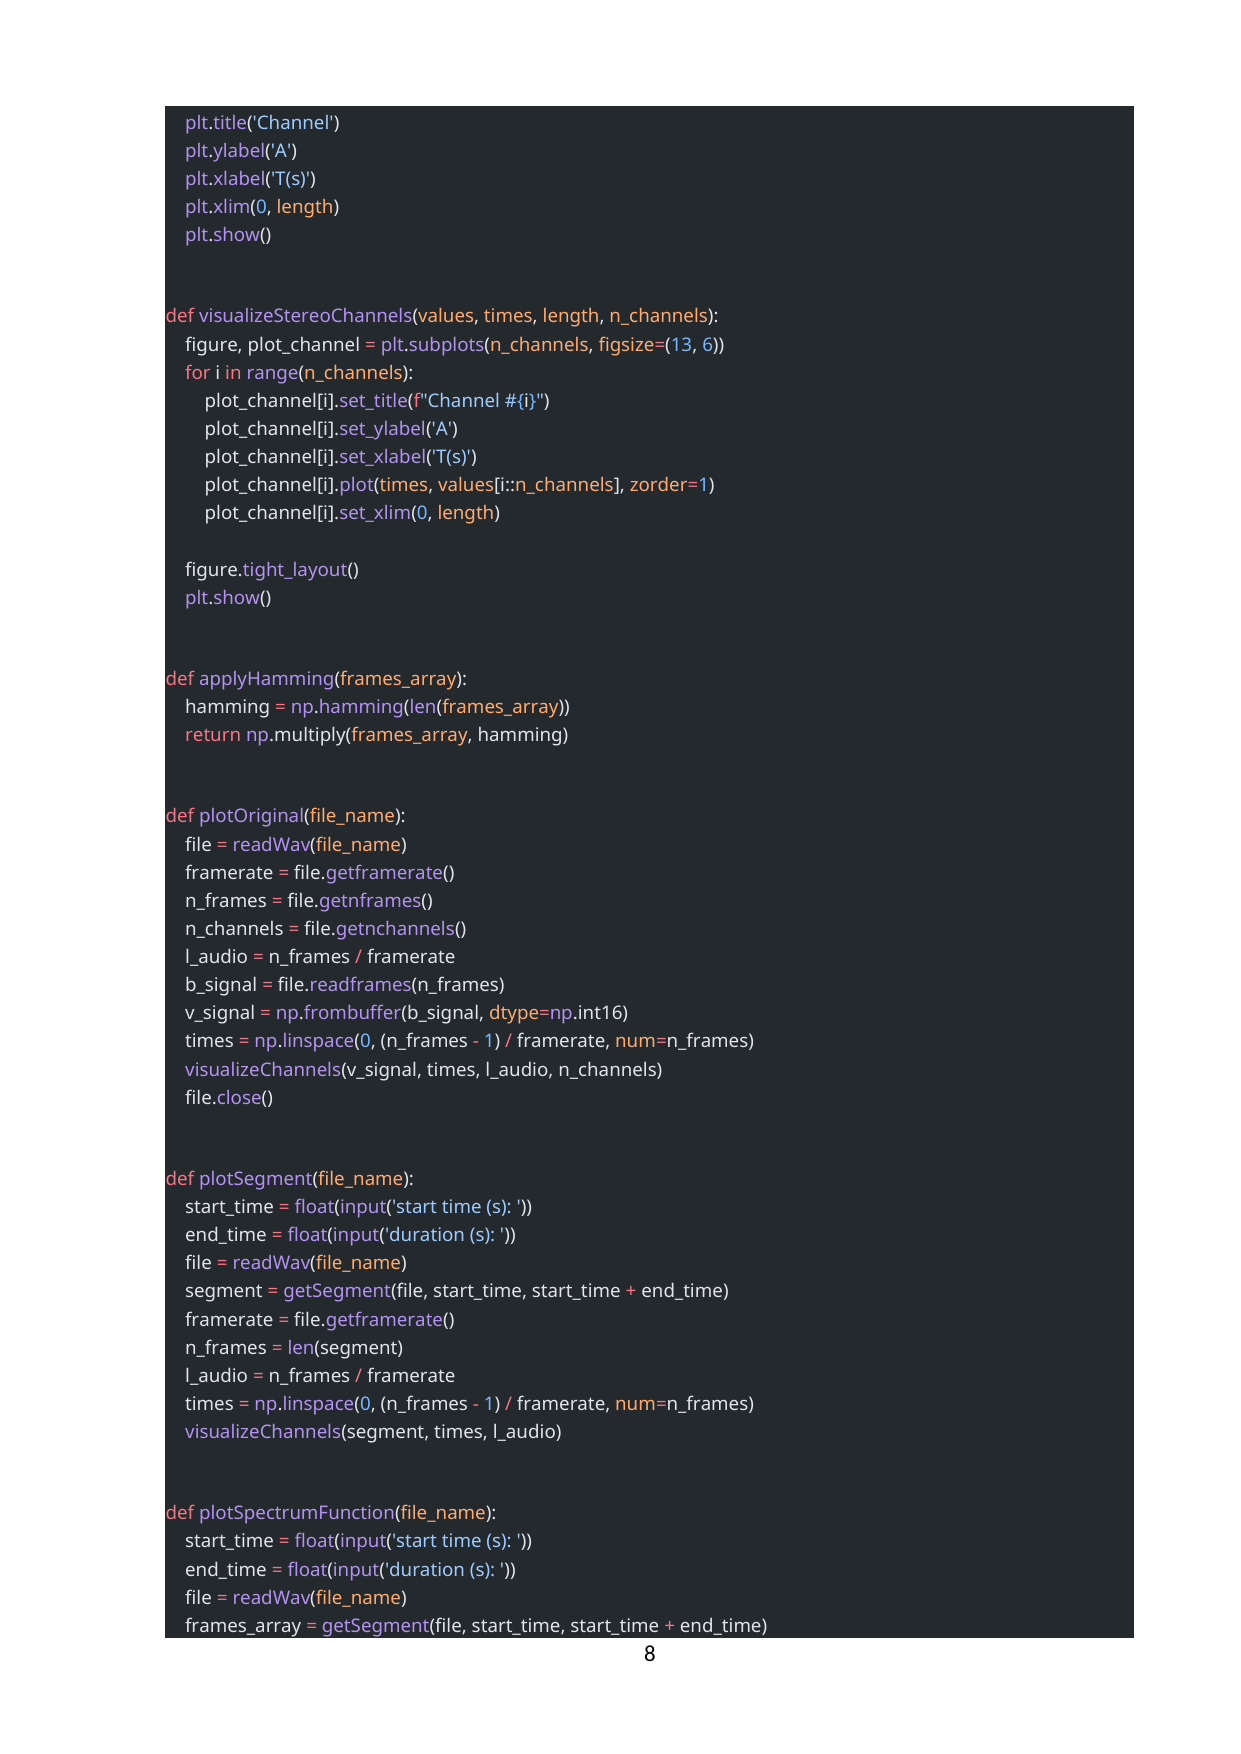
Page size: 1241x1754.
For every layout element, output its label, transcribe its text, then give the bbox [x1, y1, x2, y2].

text v_signal = np.frombuffer(b_signal, dtype=np.int16) [165, 997, 1134, 1025]
text def applyHamming(frames_array): [165, 663, 1134, 691]
text segment = getSegment(file, start_time, start_time + end_time) [165, 1275, 1134, 1303]
text framerate = file.getframerate() [165, 1303, 1134, 1331]
text def plotSpectrumFunction(file_name): [165, 1497, 1134, 1525]
text plt.ylabel('A') [165, 134, 1134, 163]
text figure.tight_layout() [165, 553, 1134, 581]
text plt.show() [165, 581, 1134, 609]
text l_audio = n_frames / framerate [165, 941, 1134, 969]
text file = readWav(file_name) [165, 828, 1134, 856]
text return np.multiply(frames_array, hamming) [165, 719, 1134, 747]
text plt.xlabel('T(s)') [165, 163, 1134, 191]
text file.close() [165, 1081, 1134, 1109]
text frames_array = getSegment(file, start_time, start_time + end_time) [165, 1609, 1134, 1638]
text l_audio = n_frames / framerate [165, 1359, 1134, 1388]
text framerate = file.getframerate() [165, 856, 1134, 884]
text plt.xlim(0, length) [165, 191, 1134, 219]
text times = np.linspace(0, (n_frames - 1) / framerate, num=n_frames) [165, 1388, 1134, 1416]
text visualizeChannels(v_signal, times, l_audio, n_channels) [165, 1053, 1134, 1081]
text file = readWav(file_name) [165, 1247, 1134, 1275]
text visualizeChannels(segment, times, l_audio) [165, 1416, 1134, 1444]
text n_channels = file.getnchannels() [165, 913, 1134, 941]
text n_frames = len(segment) [165, 1331, 1134, 1359]
text end_time = float(input('duration (s): ')) [165, 1219, 1134, 1247]
text start_time = float(input('start time (s): ')) [165, 1191, 1134, 1219]
text plot_channel[i].set_ylabel('A') [165, 413, 1134, 441]
text def plotOriginal(file_name): [165, 800, 1134, 828]
text def plotSegment(file_name): [165, 1163, 1134, 1191]
text end_time = float(input('duration (s): ')) [165, 1553, 1134, 1581]
text n_frames = file.getnframes() [165, 884, 1134, 913]
text plt.show() [165, 219, 1134, 247]
text plot_channel[i].set_xlabel('T(s)') [165, 441, 1134, 469]
text times = np.linspace(0, (n_frames - 1) / framerate, num=n_frames) [165, 1025, 1134, 1053]
text plot_channel[i].plot(times, values[i::n_channels], zorder=1) [165, 469, 1134, 497]
text file = readWav(file_name) [165, 1581, 1134, 1609]
text plot_channel[i].set_title(f"Channel #{i}") [165, 384, 1134, 413]
text figure, plot_channel = plt.subplots(n_channels, figsize=(13, 6)) [165, 328, 1134, 356]
text start_time = float(input('start time (s): ')) [165, 1525, 1134, 1553]
text for i in range(n_channels): [165, 356, 1134, 384]
text hamming = np.hamming(len(frames_array)) [165, 691, 1134, 719]
text b_signal = file.readframes(n_frames) [165, 969, 1134, 997]
text plt.title('Channel') [165, 106, 1134, 134]
text plot_channel[i].set_xlim(0, length) [165, 497, 1134, 525]
text def visualizeStereoChannels(values, times, length, n_channels): [165, 300, 1134, 328]
